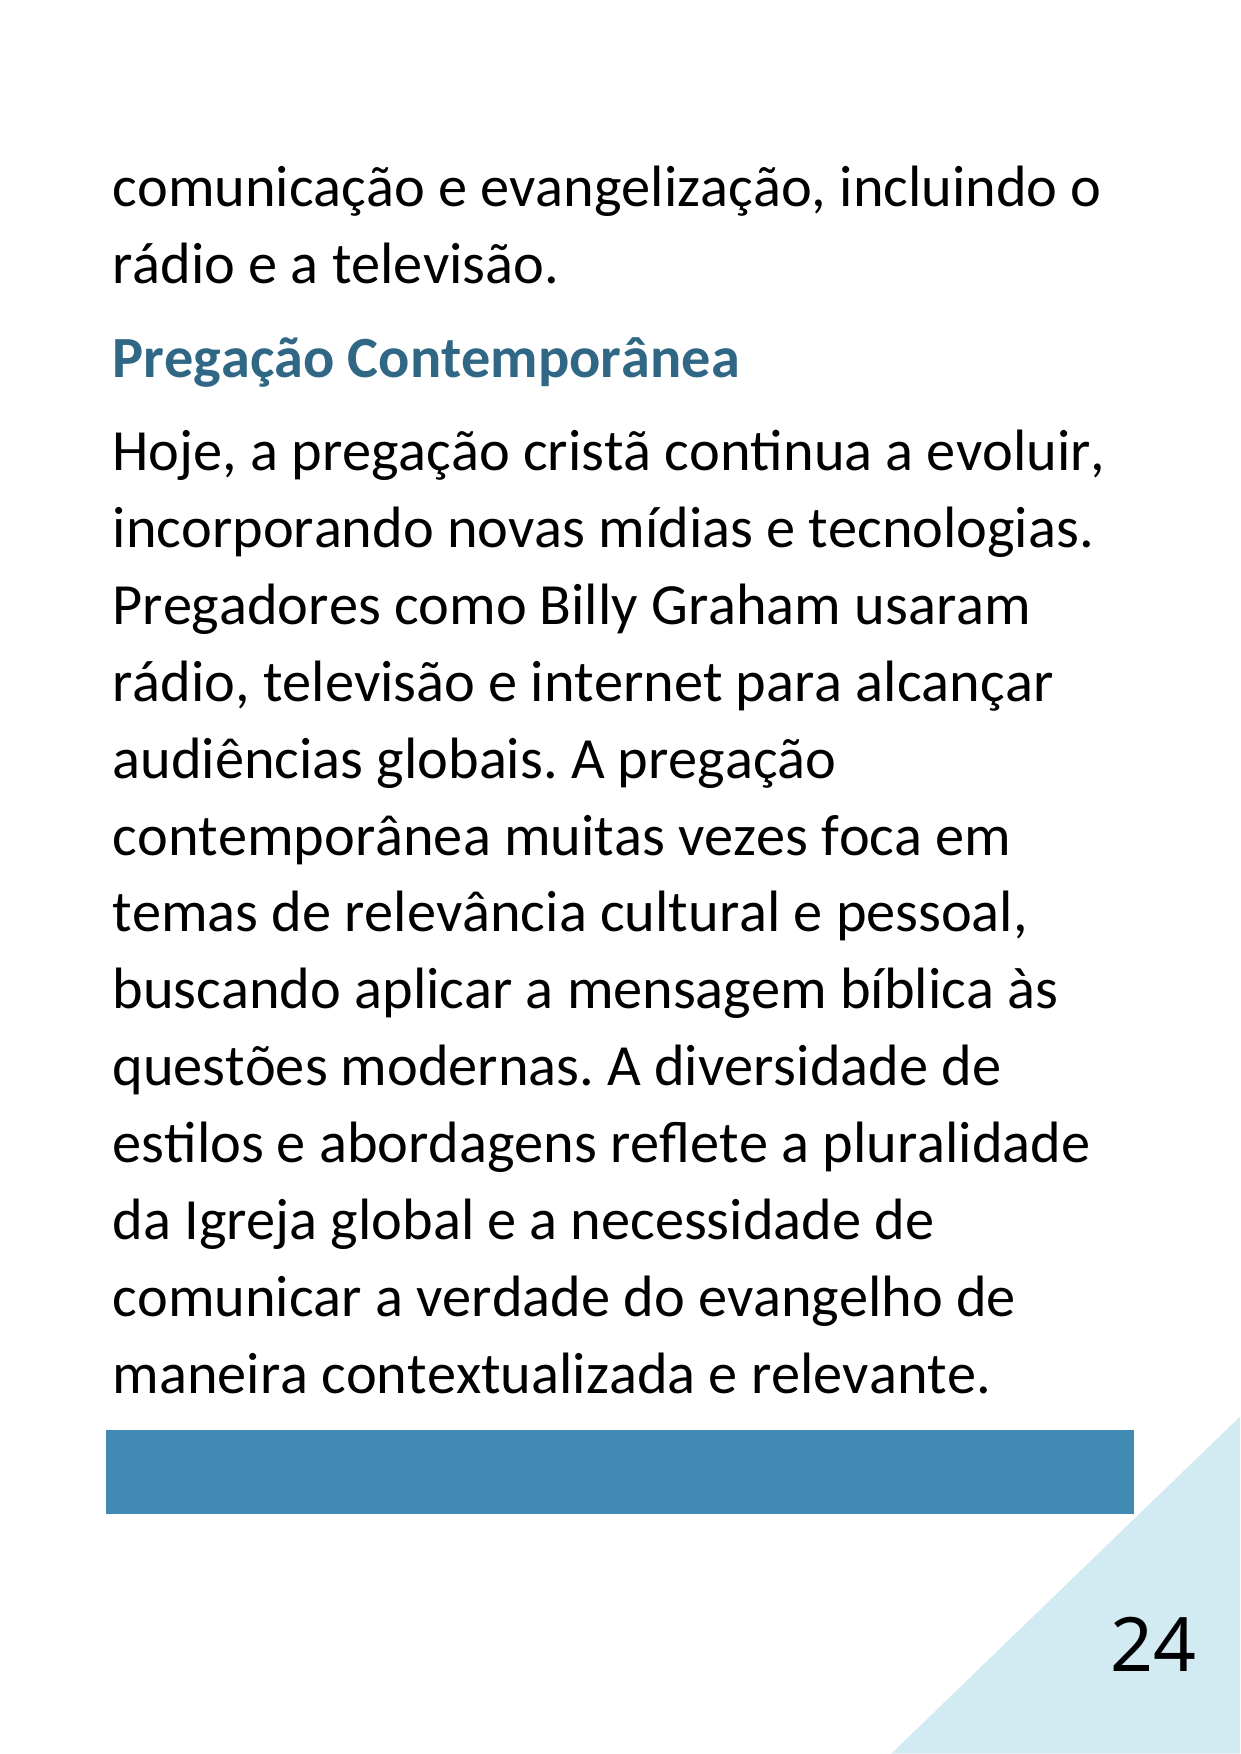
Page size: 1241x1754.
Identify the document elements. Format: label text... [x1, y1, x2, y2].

text Hoje, a pregação cristã continua a evoluir, incorporando novas mídias e tecnologias. Pregadores como Billy Graham usaram rádio, televisão e internet para alcançar audiências globais. A pregação contemporânea muitas vezes foca em temas de relevância cultural e pessoal, buscando aplicar a mensagem bíblica às questões modernas. A diversidade de estilos e abordagens reflete a pluralidade da Igreja global e a necessidade de comunicar a verdade do evangelho de maneira contextualizada e relevante. [112, 414, 1128, 1408]
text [112, 150, 1128, 298]
text Pregação Contemporânea [112, 320, 1128, 392]
